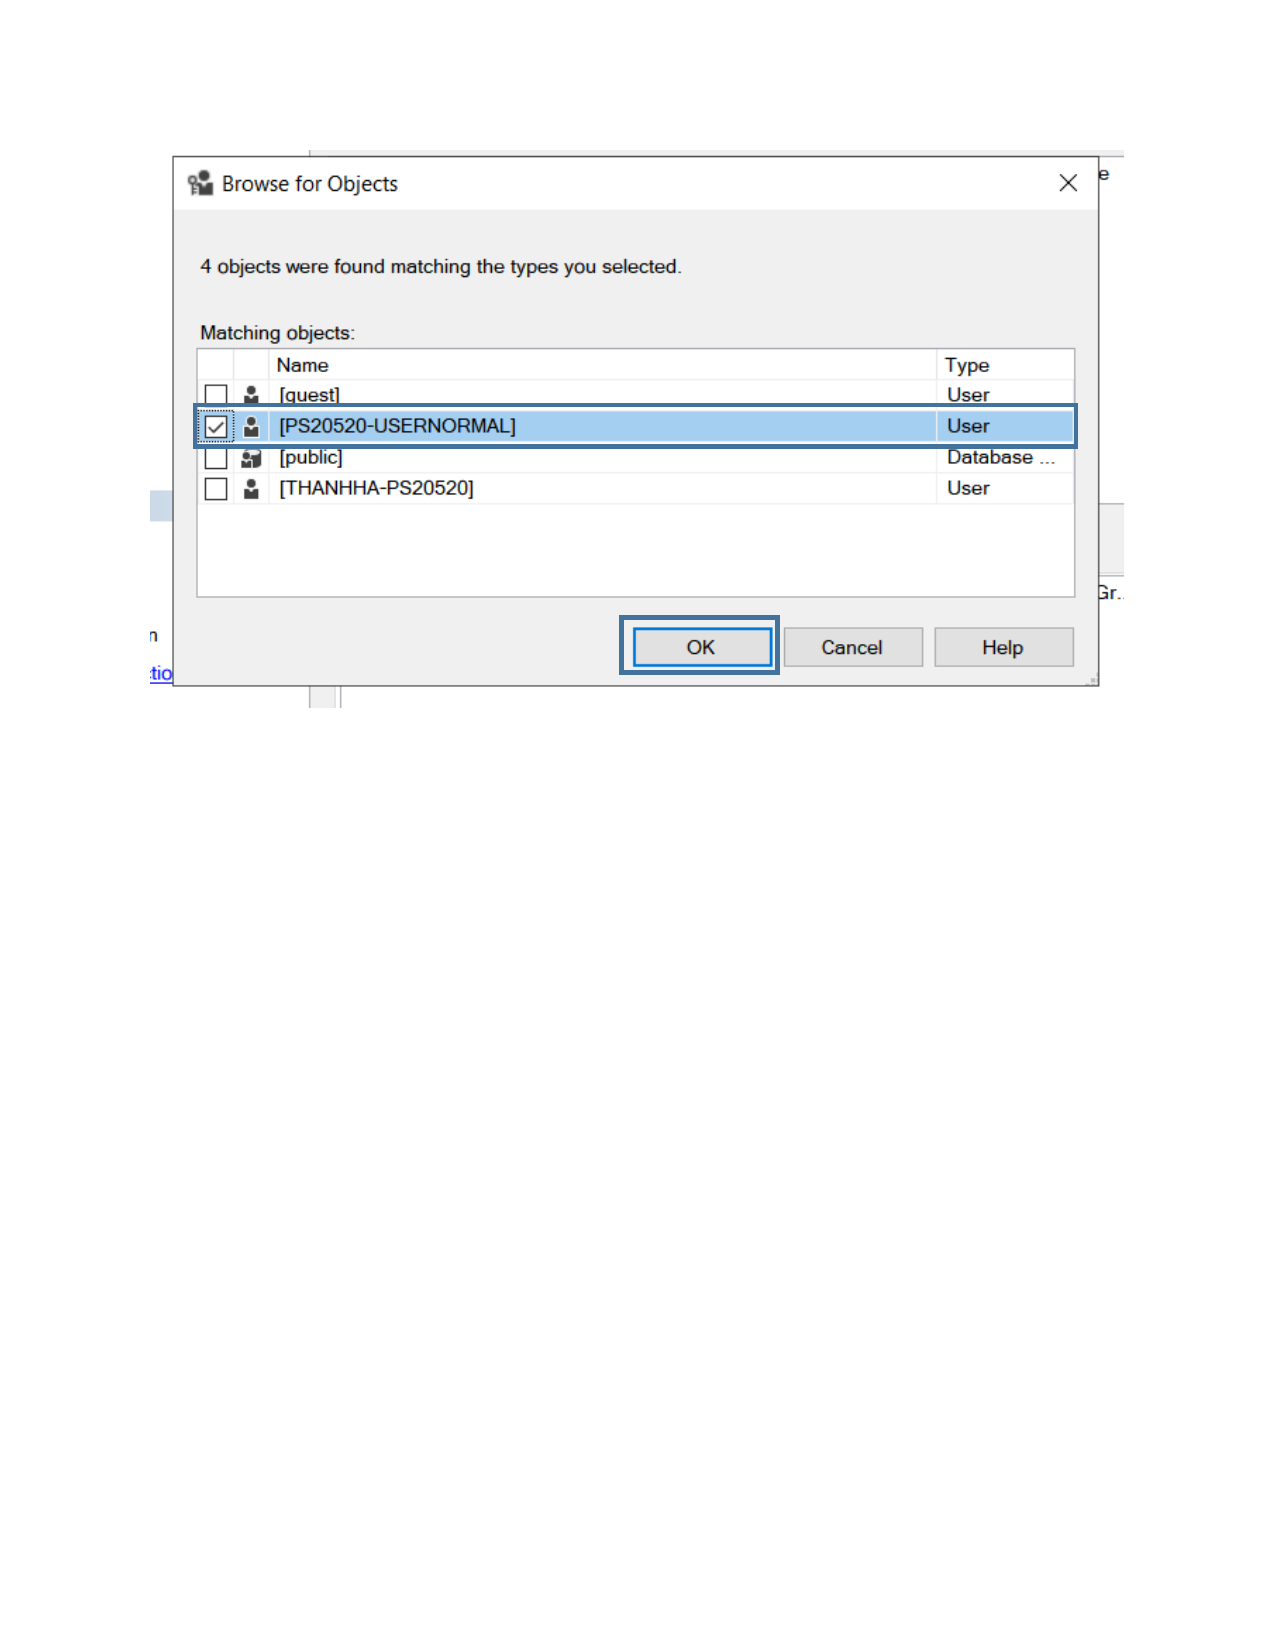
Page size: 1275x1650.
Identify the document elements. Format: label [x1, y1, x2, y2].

picture [150, 150, 1125, 708]
